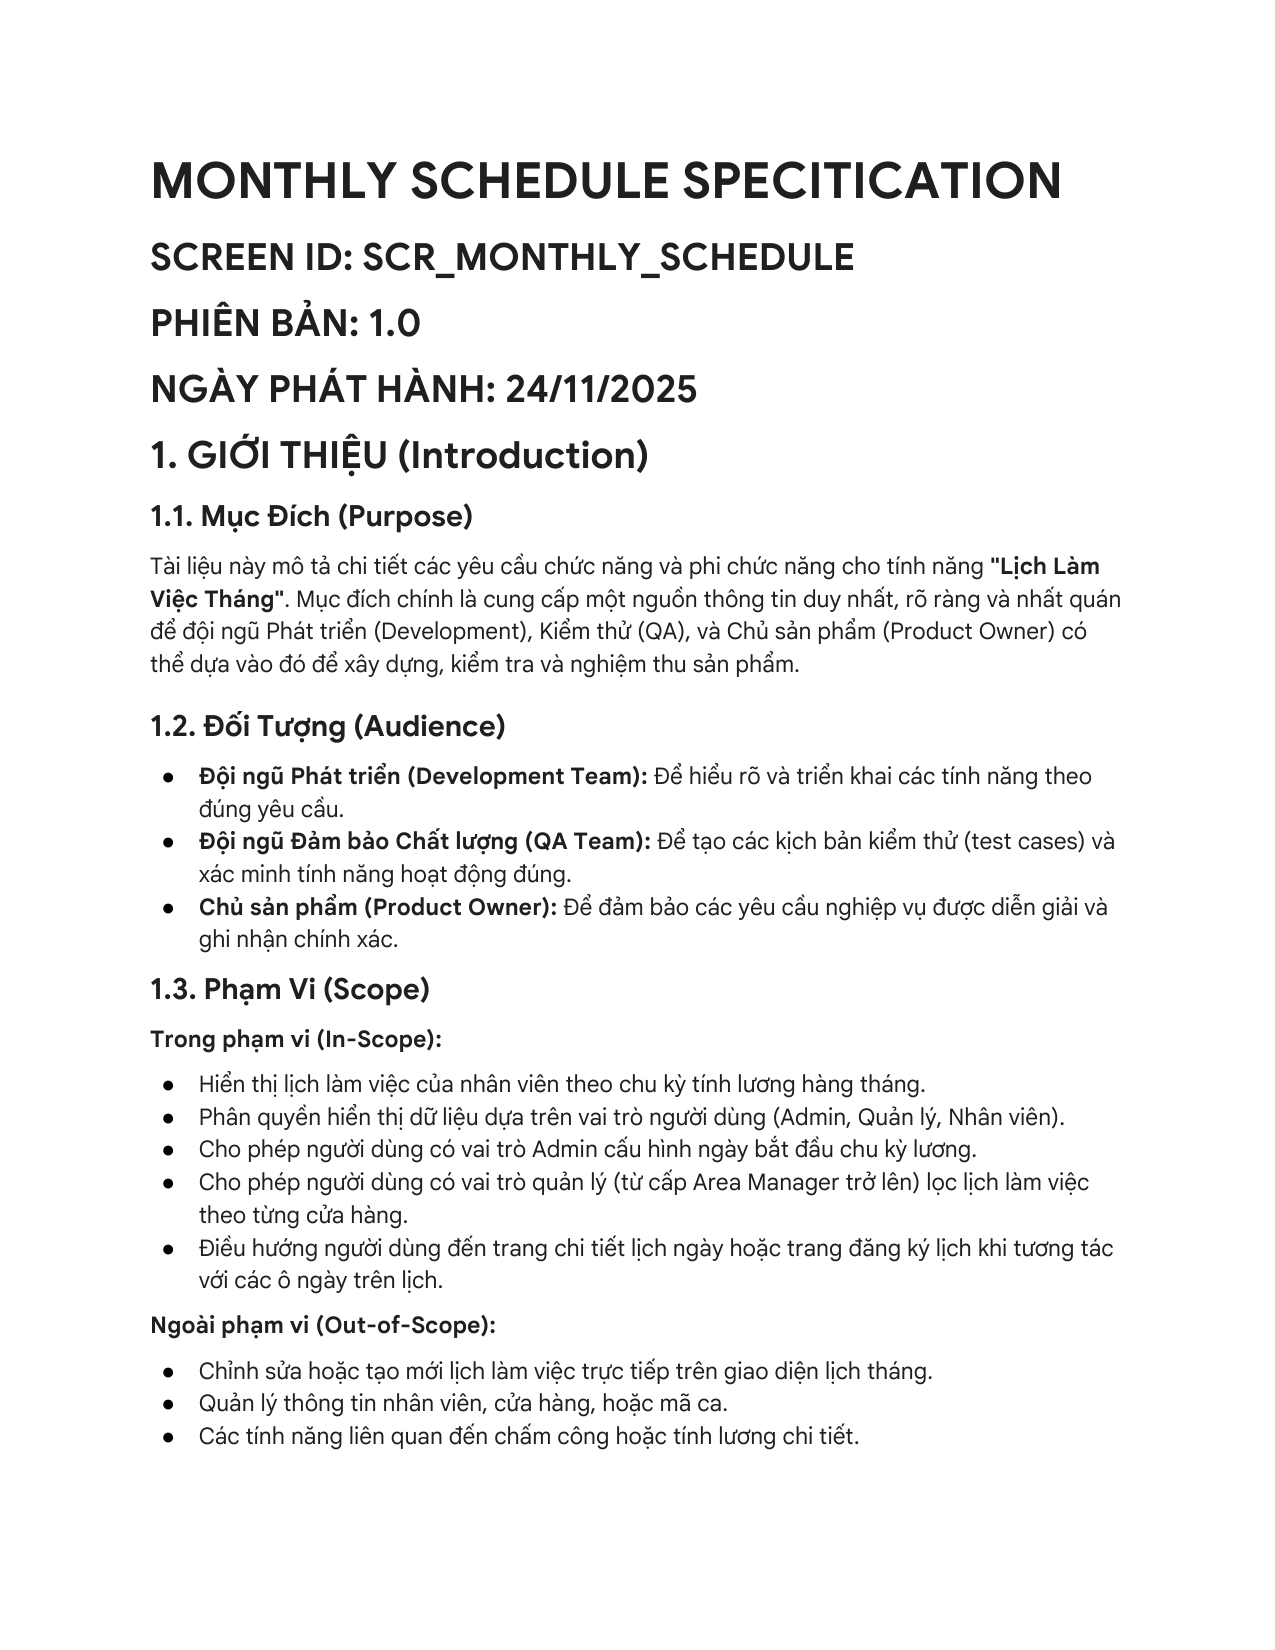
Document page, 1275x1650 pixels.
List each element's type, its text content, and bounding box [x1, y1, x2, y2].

subtitle 1.1. Mục Đích (Purpose) [150, 498, 1125, 534]
subtitle 1.2. Đối Tượng (Audience) [150, 708, 1125, 744]
list Hiển thị lịch làm việc của nhân viên theo chu kỳ tính lương hàng tháng. [161, 1070, 1125, 1099]
list Quản lý thông tin nhân viên, cửa hàng, hoặc mã ca. [161, 1390, 1125, 1418]
list Đội ngũ Đảm bảo Chất lượng (QA Team): Để tạo các kịch bản kiểm thử (test cases) và xác minh tính năng hoạt động đúng. [161, 828, 1125, 889]
subtitle PHIÊN BẢN: 1.0 [150, 300, 1125, 347]
subtitle NGÀY PHÁT HÀNH: 24/11/2025 [150, 366, 1125, 413]
subtitle 1.3. Phạm Vi (Scope) [150, 971, 1125, 1007]
text Trong phạm vi (In-Scope): [150, 1025, 1125, 1054]
list Chỉnh sửa hoặc tạo mới lịch làm việc trực tiếp trên giao diện lịch tháng. [161, 1357, 1125, 1386]
subtitle 1. GIỚI THIỆU (Introduction) [150, 432, 1125, 479]
list Đội ngũ Phát triển (Development Team): Để hiểu rõ và triển khai các tính năng theo đúng yêu cầu. [161, 762, 1125, 824]
list Cho phép người dùng có vai trò Admin cấu hình ngày bắt đầu chu kỳ lương. [161, 1136, 1125, 1164]
subtitle MONTHLY SCHEDULE SPECITICATION [150, 150, 1125, 213]
list Cho phép người dùng có vai trò quản lý (từ cấp Area Manager trở lên) lọc lịch làm việc theo từng cửa hàng. [161, 1168, 1125, 1230]
text Tài liệu này mô tả chi tiết các yêu cầu chức năng và phi chức năng cho tính năng "Lịch Làm Việc Tháng". Mục đích chính là cung cấp một nguồn thông tin duy nhất, rõ ràng và nhất quán để đội ngũ Phát triển (Development), Kiểm thử (QA), và Chủ sản phẩm (Product Owner) có thể dựa vào đó để xây dựng, kiểm tra và nghiệm thu sản phẩm. [150, 552, 1125, 679]
list Điều hướng người dùng đến trang chi tiết lịch ngày hoặc trang đăng ký lịch khi tương tác với các ô ngày trên lịch. [161, 1234, 1125, 1295]
subtitle SCREEN ID: SCR_MONTHLY_SCHEDULE [150, 234, 1125, 281]
list Các tính năng liên quan đến chấm công hoặc tính lương chi tiết. [161, 1422, 1125, 1451]
text Ngoài phạm vi (Out-of-Scope): [150, 1312, 1125, 1341]
list Chủ sản phẩm (Product Owner): Để đảm bảo các yêu cầu nghiệp vụ được diễn giải và ghi nhận chính xác. [161, 893, 1125, 954]
list Phân quyền hiển thị dữ liệu dựa trên vai trò người dùng (Admin, Quản lý, Nhân viên). [161, 1103, 1125, 1132]
